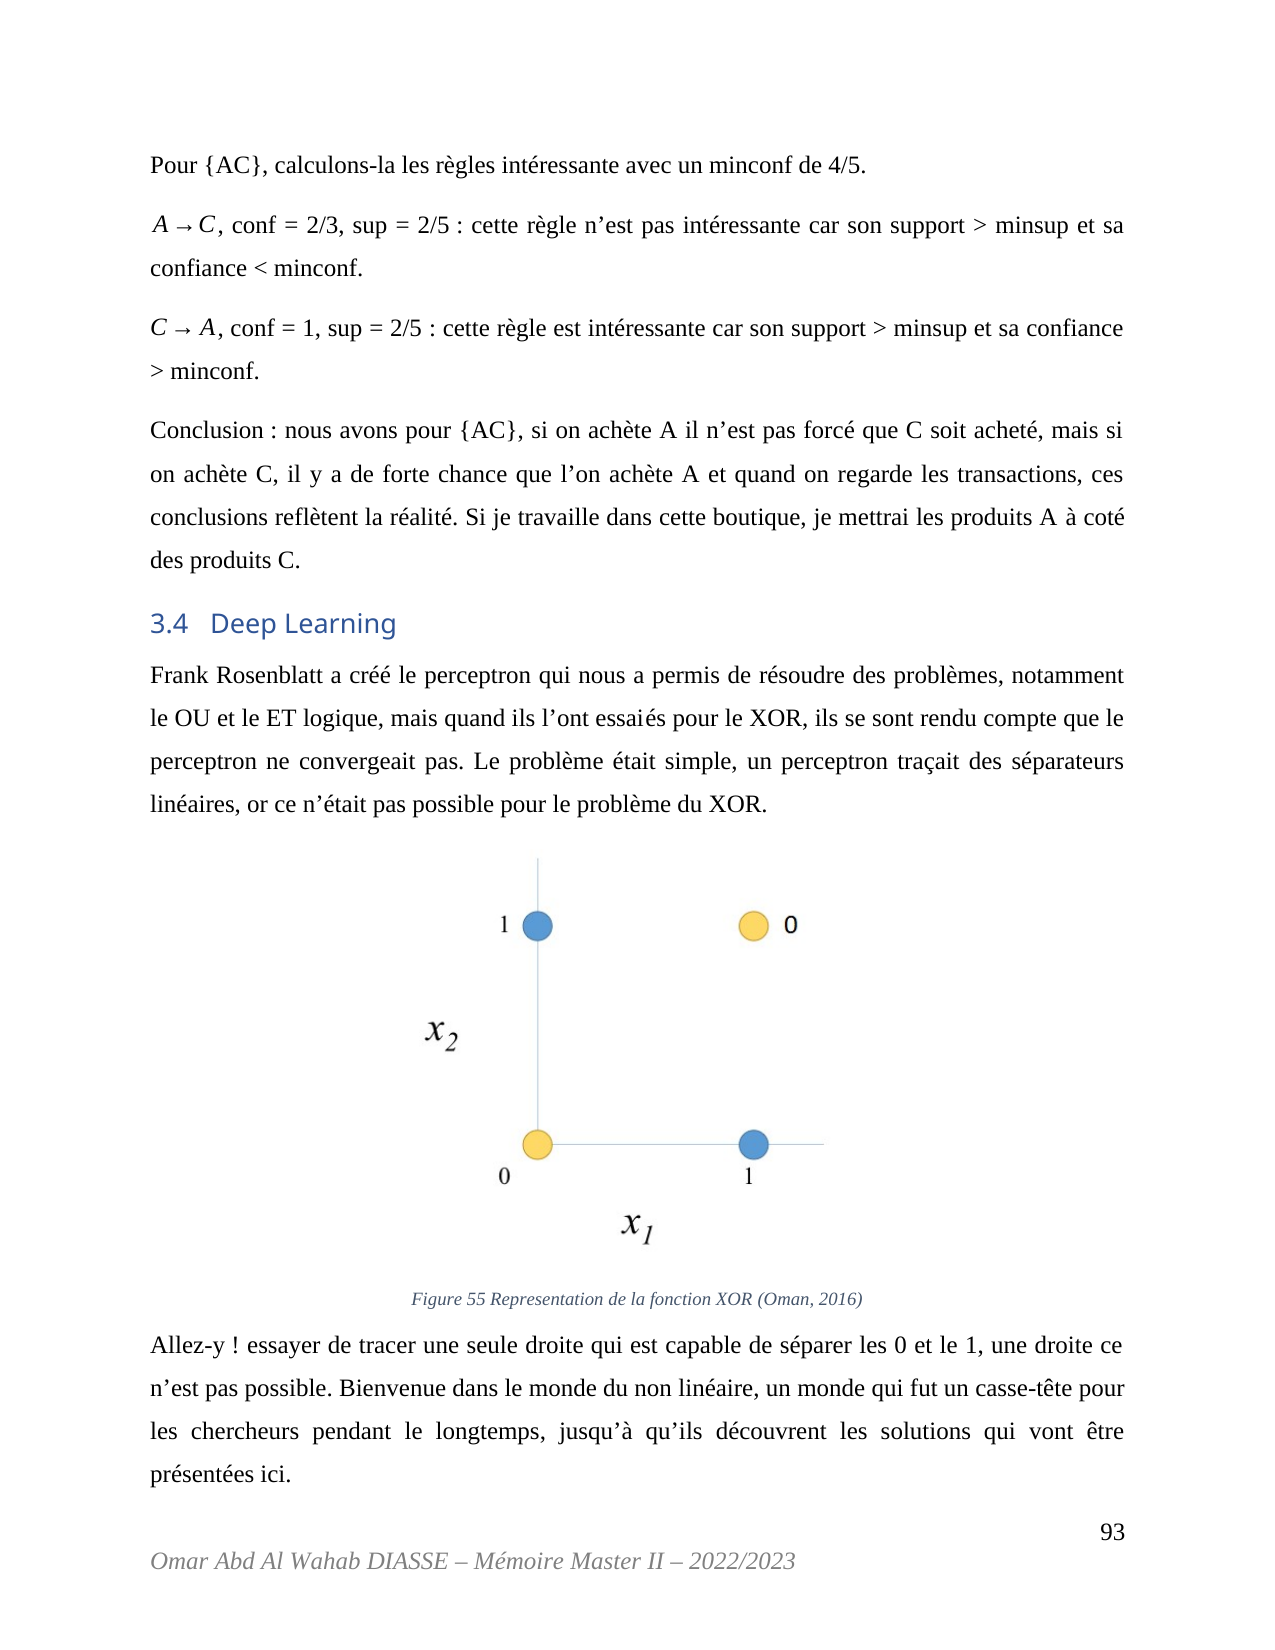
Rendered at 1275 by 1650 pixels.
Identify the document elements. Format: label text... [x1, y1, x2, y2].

text , conf = 1, sup = 2/5 : cette règle est intéressante car son support > minsup et sa confiance > minconf. [150, 313, 1125, 384]
text Conclusion : nous avons pour {AC}, si on achète A il n’est pas forcé que C soit acheté, mais si on achète C, il y a de forte chance que l’on achète A et quand on regarde les transactions, ces conclusions reflètent la réalité. Si je travaille dans cette boutique, je mettrai les produits A à coté des produits C. [150, 416, 1125, 574]
text Pour {AC}, calculons-la les règles intéressante avec un minconf de 4/5. [150, 150, 1125, 179]
text , conf = 2/3, sup = 2/5 : cette règle n’est pas intéressante car son support > minsup et sa confiance < minconf. [150, 210, 1125, 282]
text Frank Rosenblatt a créé le perceptron qui nous a permis de résoudre des problèmes, notamment le OU et le ET logique, mais quand ils l’ont essaiés pour le XOR, ils se sont rendu compte que le perceptron ne convergeait pas. Le problème était simple, un perceptron traçait des séparateurs linéaires, or ce n’était pas possible pour le problème du XOR. [150, 660, 1125, 818]
subtitle Deep Learning [150, 605, 1125, 642]
text Figure 55 Representation de la fonction XOR [150, 1288, 1125, 1309]
picture [411, 849, 864, 1257]
text Allez-y ! essayer de tracer une seule droite qui est capable de séparer les 0 et le 1, une droite ce n’est pas possible. Bienvenue dans le monde du non linéaire, un monde qui fut un casse-tête pour les chercheurs pendant le longtemps, jusqu’à qu’ils découvrent les solutions qui vont être présentées ici. [150, 1330, 1125, 1488]
